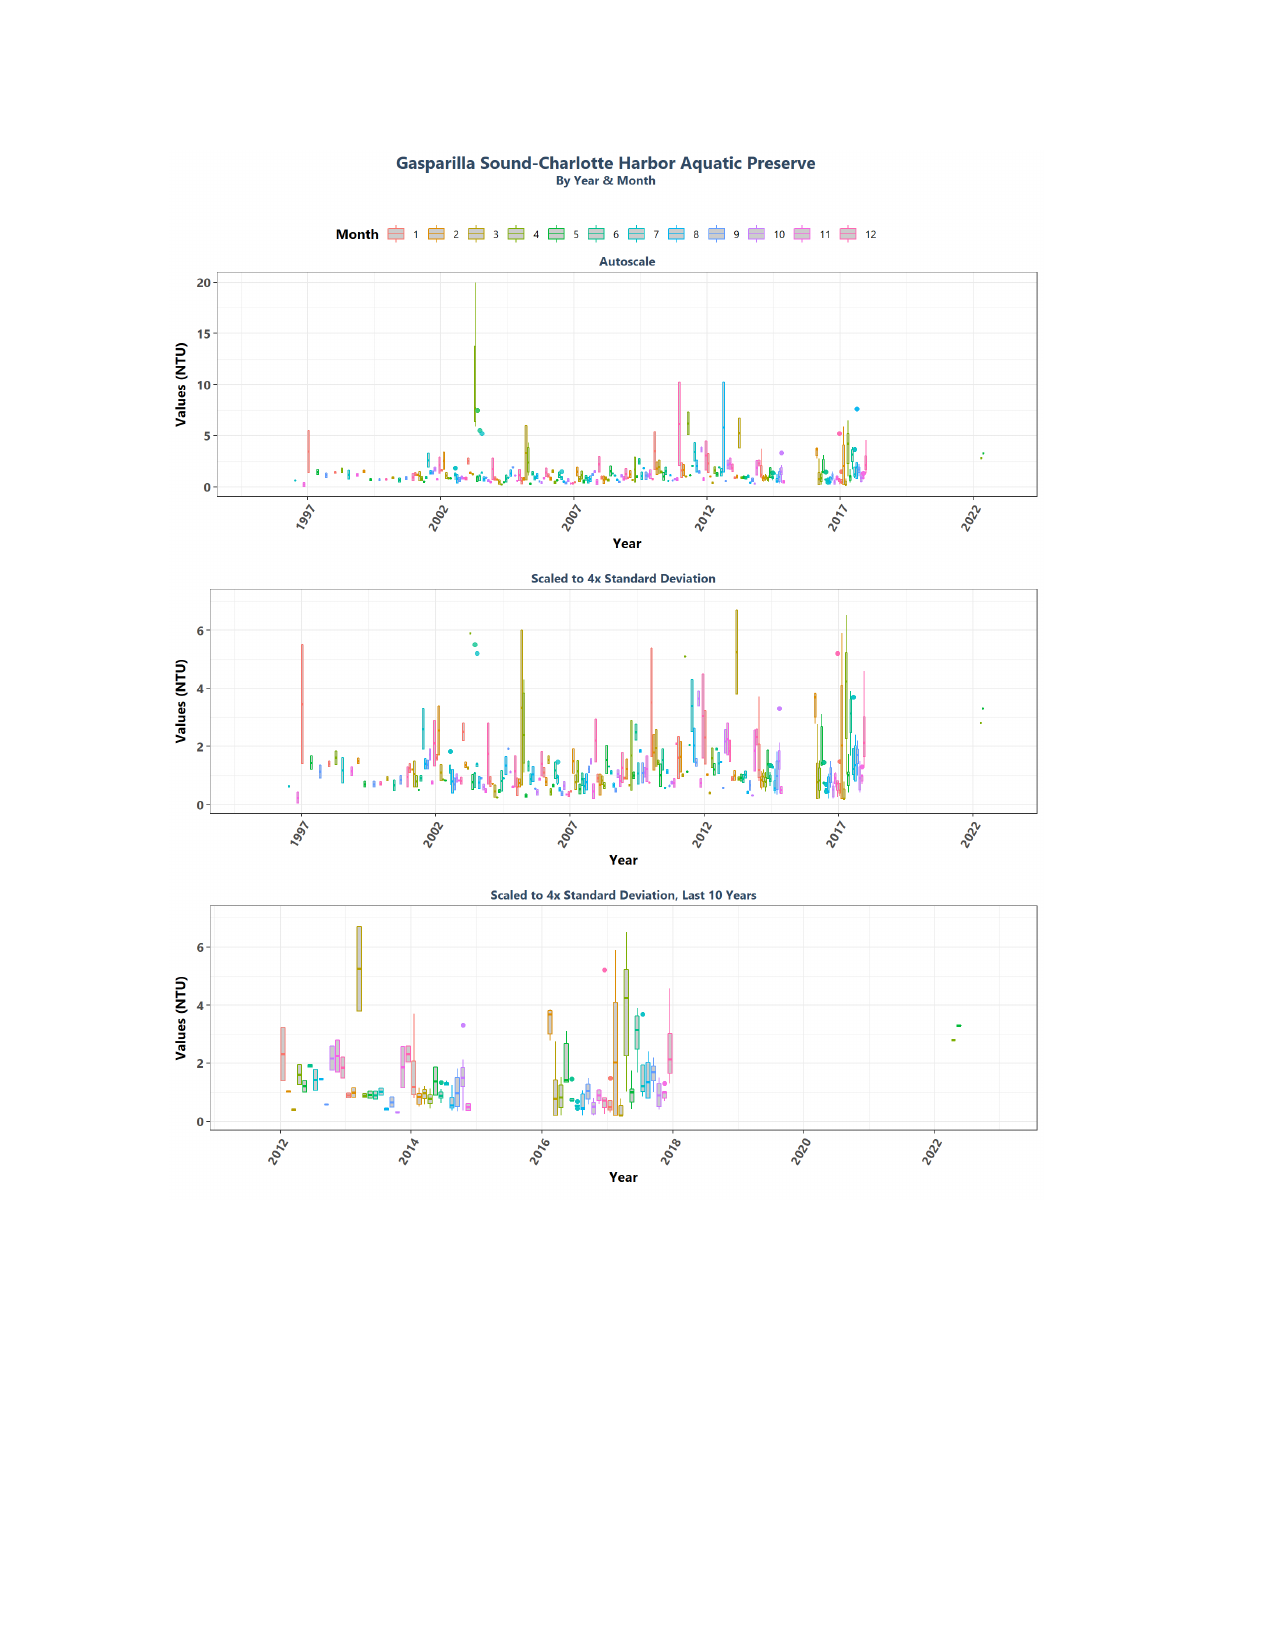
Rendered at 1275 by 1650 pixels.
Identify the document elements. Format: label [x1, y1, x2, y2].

picture [168, 150, 1044, 1200]
